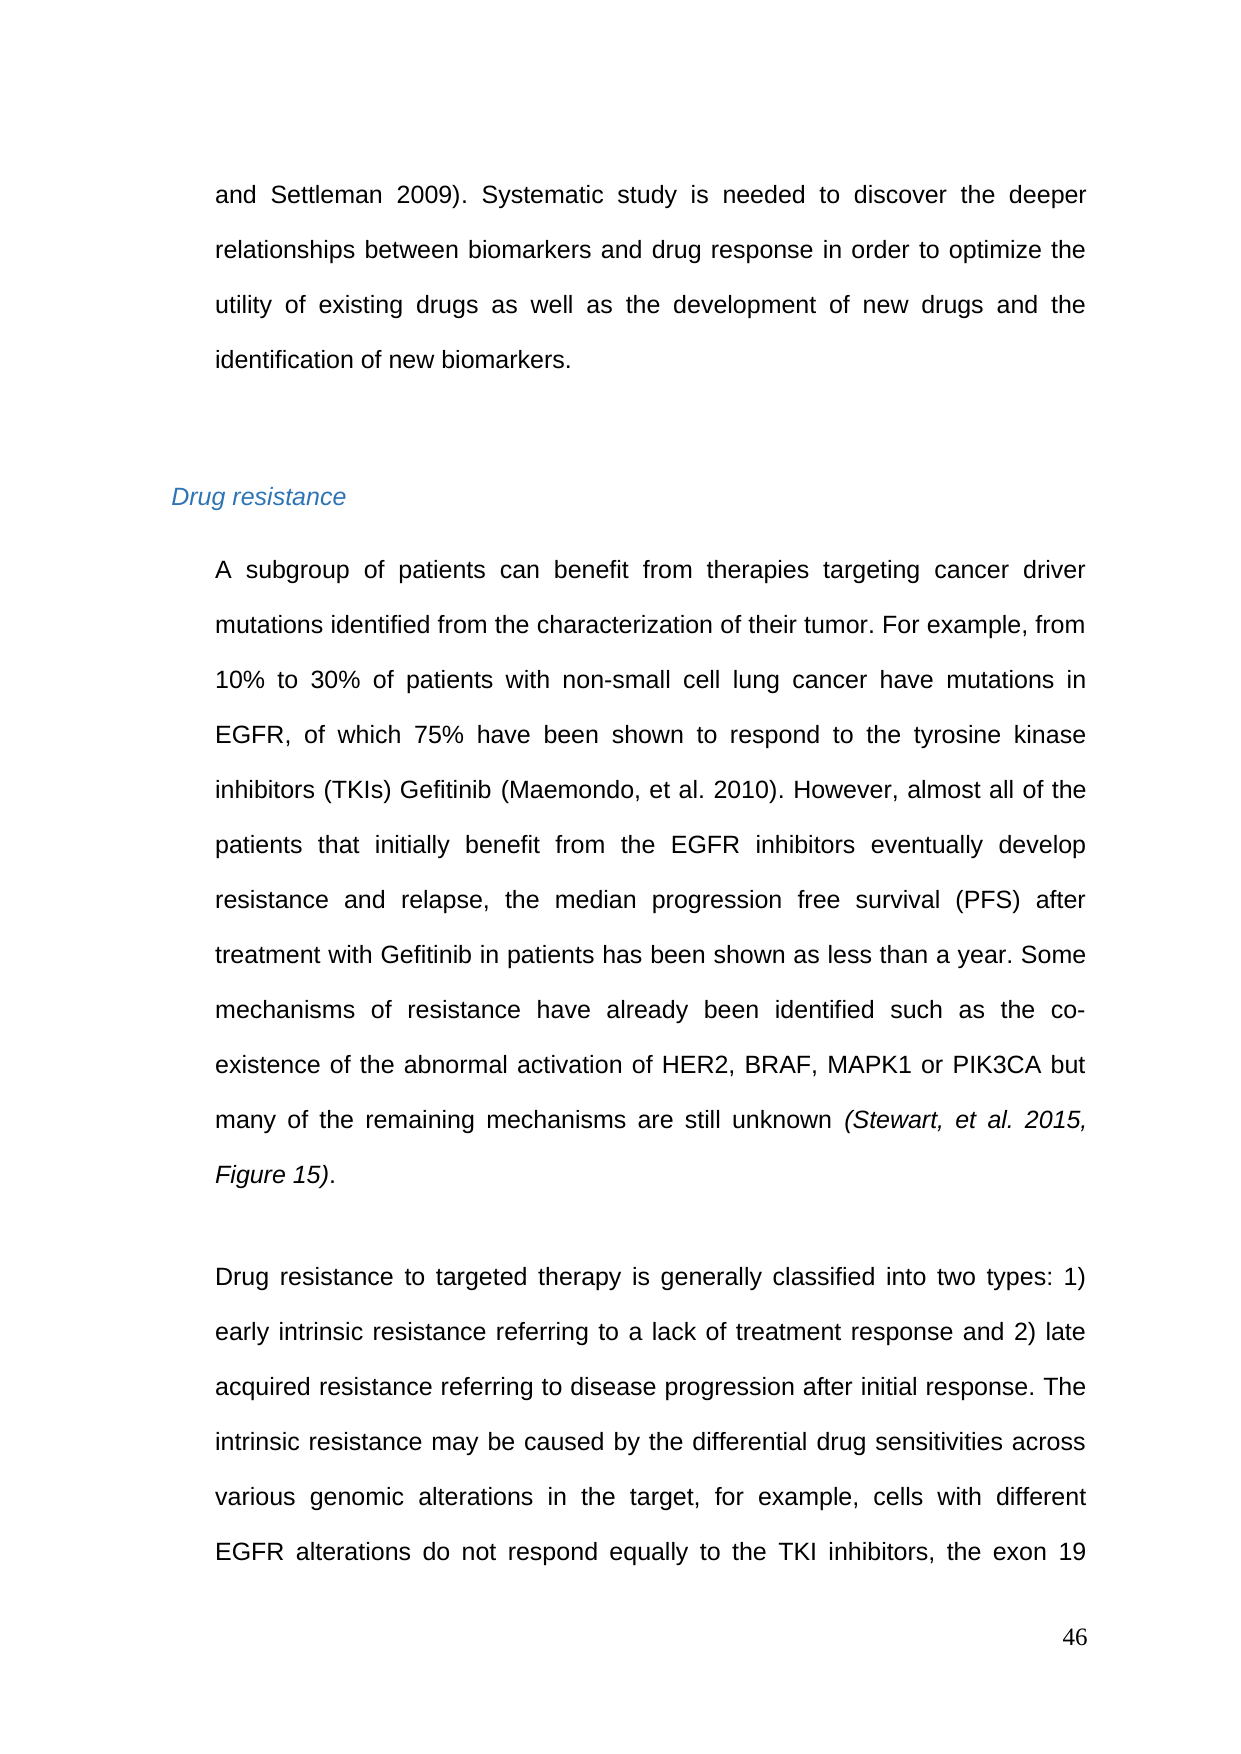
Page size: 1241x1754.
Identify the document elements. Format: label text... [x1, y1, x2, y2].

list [215, 1255, 1087, 1574]
list A subgroup of patients can benefit from therapies targeting cancer driver mutations identified from the characterization of their tumor. For example, from 10% to 30% of patients with non-small cell lung cancer have mutations in EGFR, of which 75% have been shown to respond to the tyrosine kinase inhibitors (TKIs) Gefitinib (Maemondo, et al. 2010). However, almost all of the patients that initially benefit from the EGFR inhibitors eventually develop resistance and relapse, the median progression free survival (PFS) after treatment with Gefitinib in patients has been shown as less than a year. Some mechanisms of resistance have already been identified such as the co-existence of the abnormal activation of HER2, BRAF, MAPK1 or PIK3CA but many of the remaining mechanisms are still unknown (Stewart, et al. 2015, Figure 15). [215, 547, 1087, 1196]
subtitle Drug resistance [171, 474, 1087, 518]
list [215, 172, 1087, 381]
